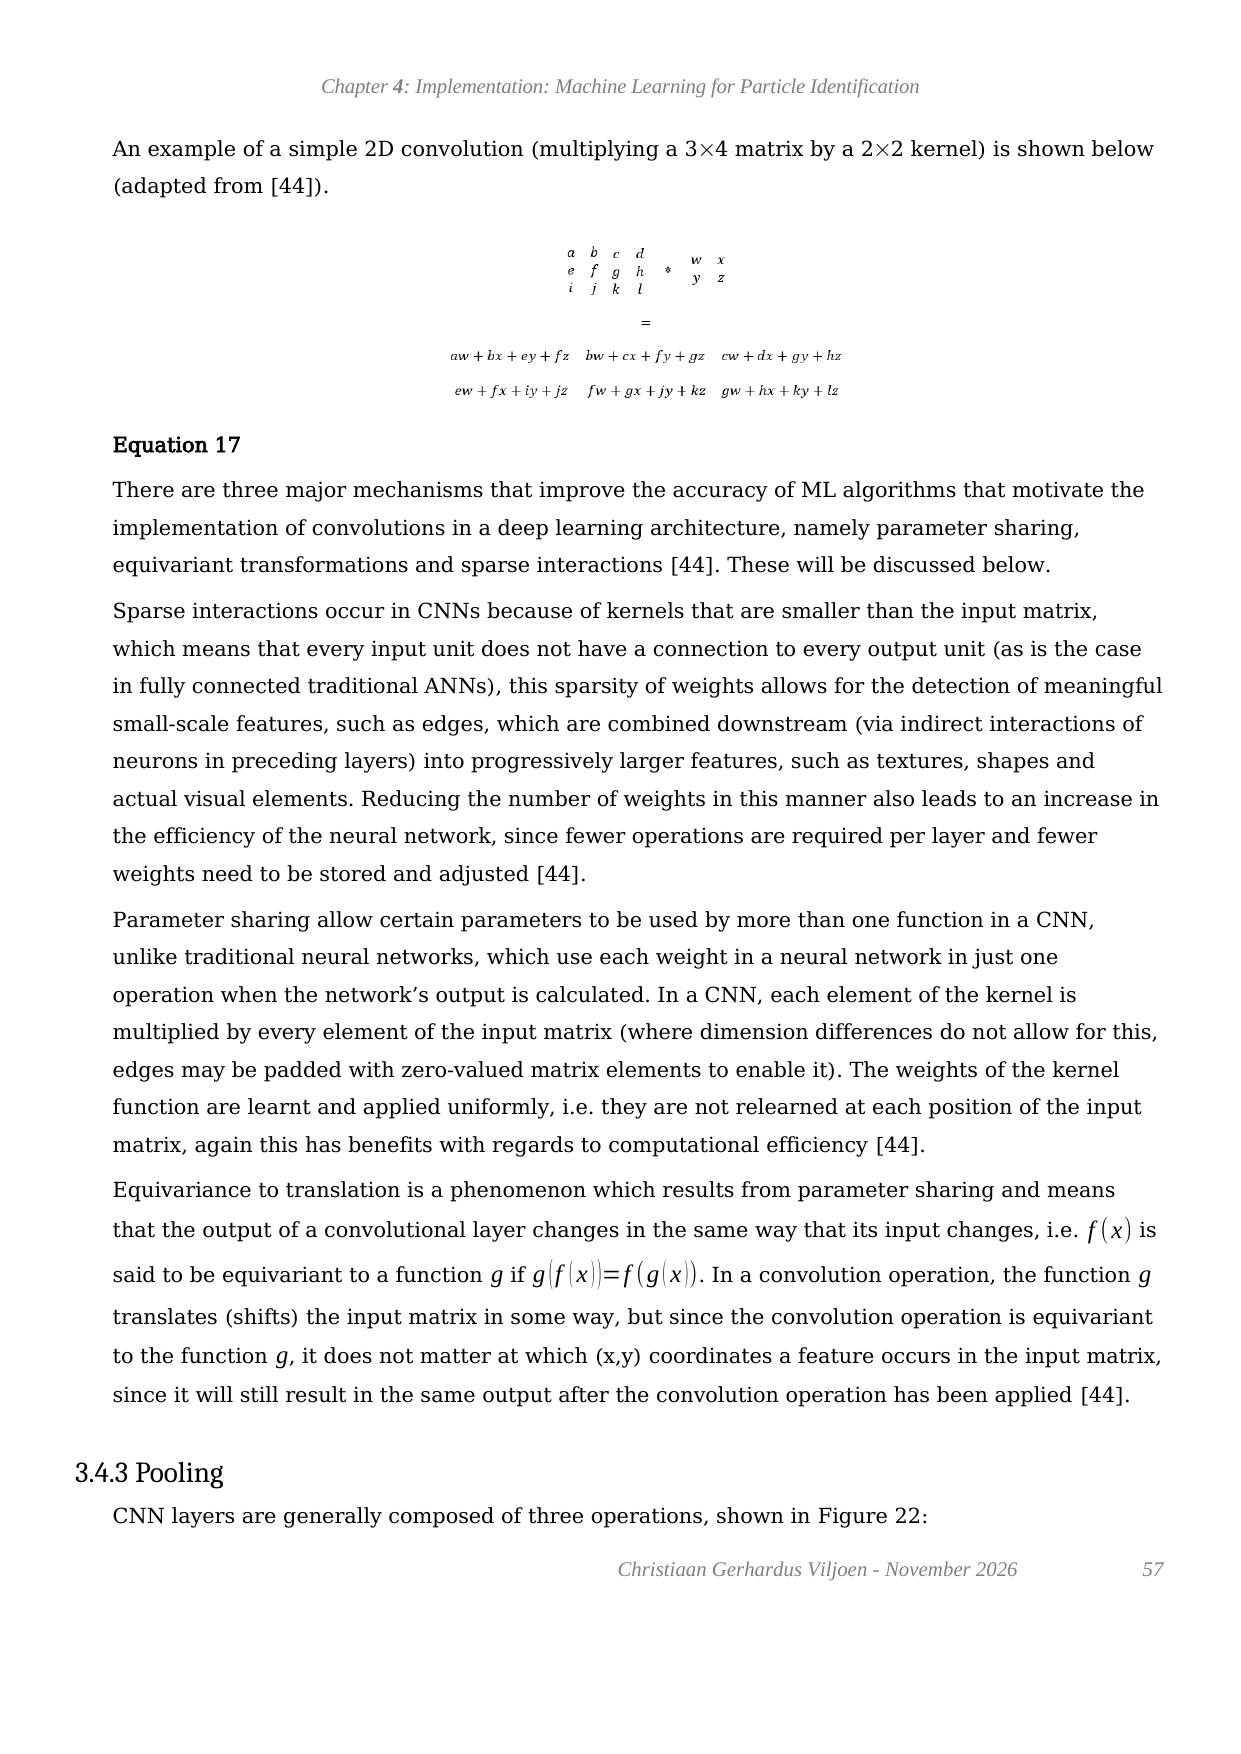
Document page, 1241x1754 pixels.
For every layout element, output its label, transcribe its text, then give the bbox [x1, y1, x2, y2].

text There are three major mechanisms that improve the accuracy of ML algorithms that motivate the implementation of convolutions in a deep learning architecture, namely parameter sharing, equivariant transformations and sparse interactions . These will be discussed below. [112, 477, 1165, 577]
text Equation 17 [112, 431, 1165, 456]
text An example of a simple 2D convolution (multiplying a 34 matrix by a 22 kernel) is shown below (adapted from ). [112, 135, 1165, 198]
text Equivariance to translation is a phenomenon which results from parameter sharing and means that the output of a convolutional layer changes in the same way that its input changes, i.e. is said to be equivariant to a function if . In a convolution operation, the function translates (shifts) the input matrix in some way, but since the convolution operation is equivariant to the function , it does not matter at which (x,y) coordinates a feature occurs in the input matrix, since it will still result in the same output after the convolution operation has been applied . [112, 1177, 1165, 1406]
picture [401, 218, 876, 411]
subtitle Pooling [75, 1456, 1165, 1490]
text CNN layers are generally composed of three operations, shown in Figure 22: [112, 1502, 1165, 1527]
text Parameter sharing allow certain parameters to be used by more than one function in a CNN, unlike traditional neural networks, which use each weight in a neural network in just one operation when the network’s output is calculated. In a CNN, each element of the kernel is multiplied by every element of the input matrix (where dimension differences do not allow for this, edges may be padded with zero-valued matrix elements to enable it). The weights of the kernel function are learnt and applied uniformly, i.e. they are not relearned at each position of the input matrix, again this has benefits with regards to computational efficiency . [112, 906, 1165, 1156]
text Sparse interactions occur in CNNs because of kernels that are smaller than the input matrix, which means that every input unit does not have a connection to every output unit (as is the case in fully connected traditional ANNs), this sparsity of weights allows for the detection of meaningful small-scale features, such as edges, which are combined downstream (via indirect interactions of neurons in preceding layers) into progressively larger features, such as textures, shapes and actual visual elements. Reducing the number of weights in this manner also leads to an increase in the efficiency of the neural network, since fewer operations are required per layer and fewer weights need to be stored and adjusted . [112, 598, 1165, 886]
